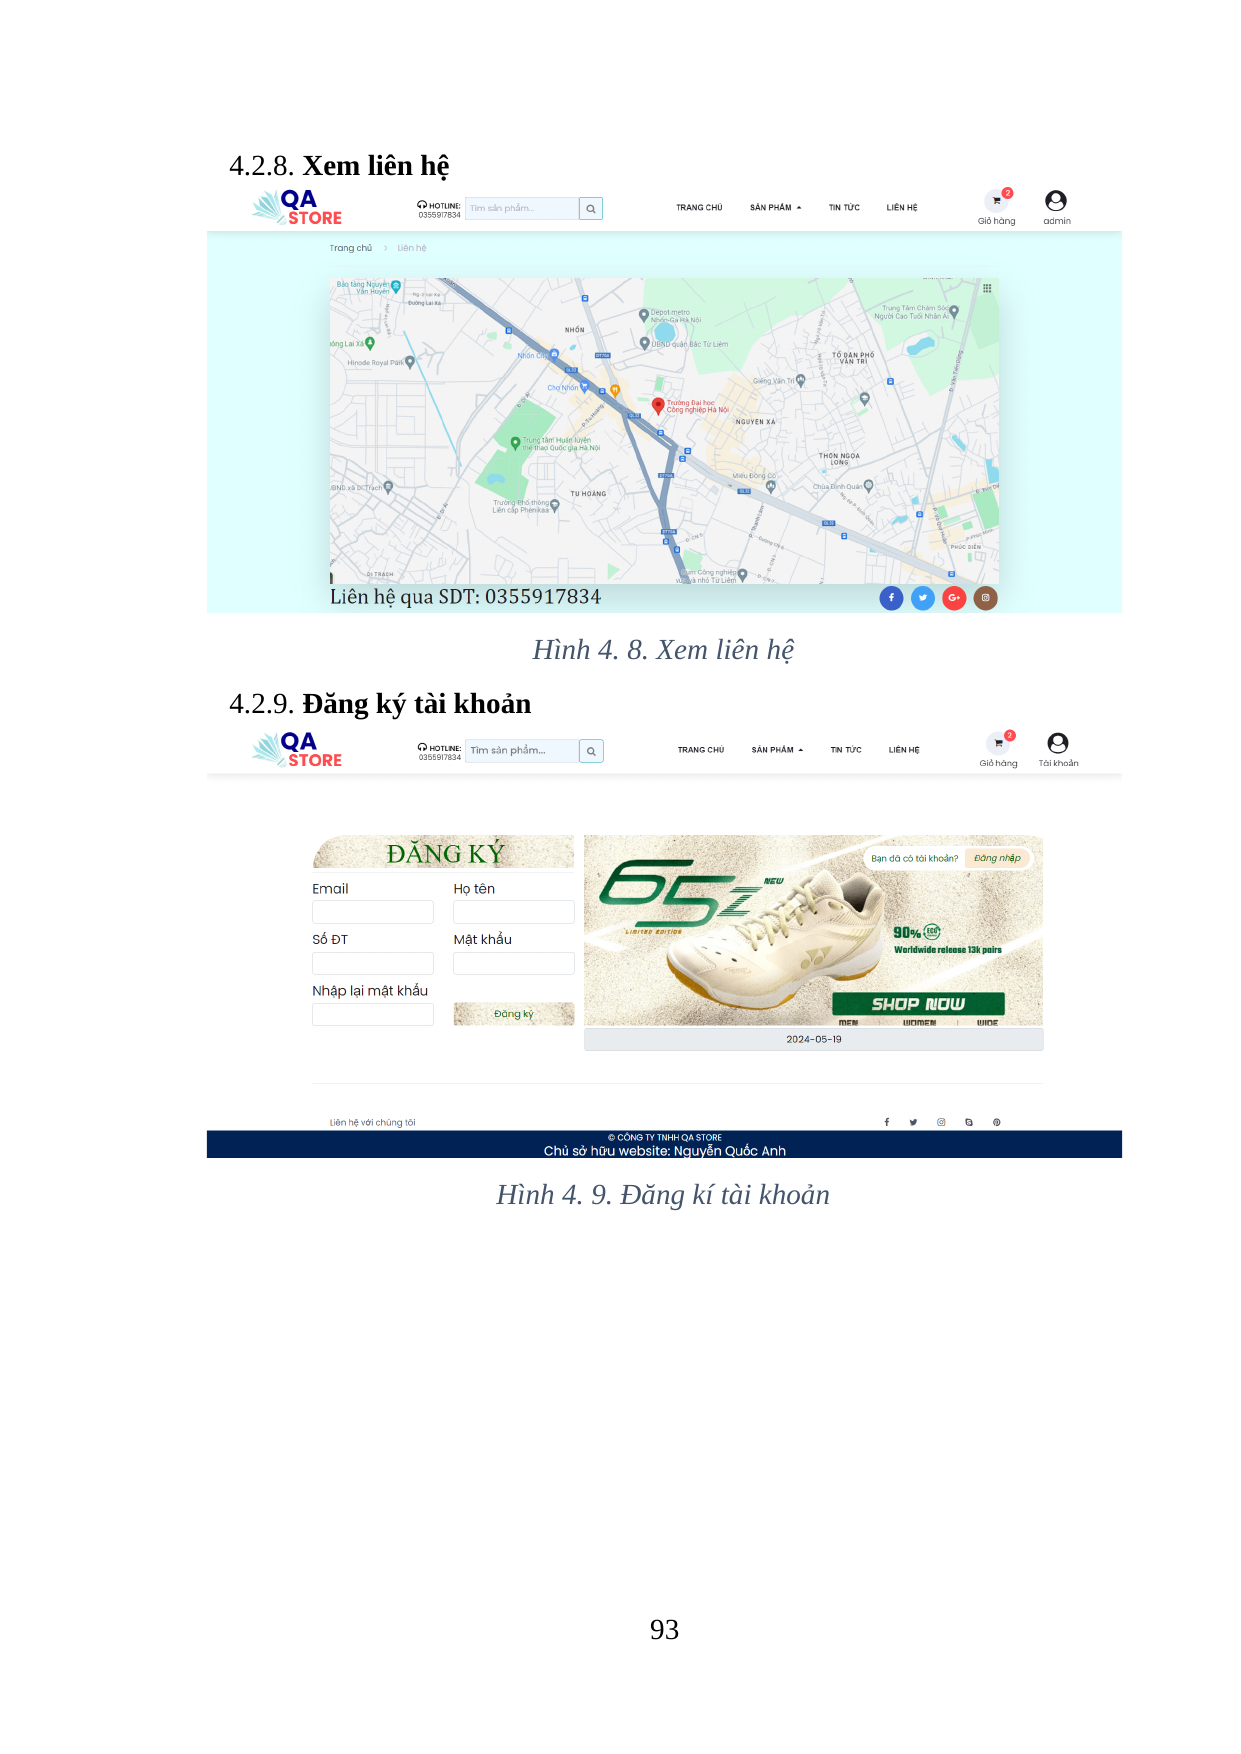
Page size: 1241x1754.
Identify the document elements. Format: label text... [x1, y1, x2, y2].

picture [206, 722, 1123, 1158]
text Hình 4. 8. Xem liên hệ [207, 632, 1122, 666]
subtitle Đăng ký tài khoản [302, 687, 1122, 720]
picture [206, 183, 1123, 613]
text Hình 4. 9. Đăng kí tài khoản [207, 1177, 1122, 1211]
subtitle Xem liên hệ [302, 148, 1122, 181]
